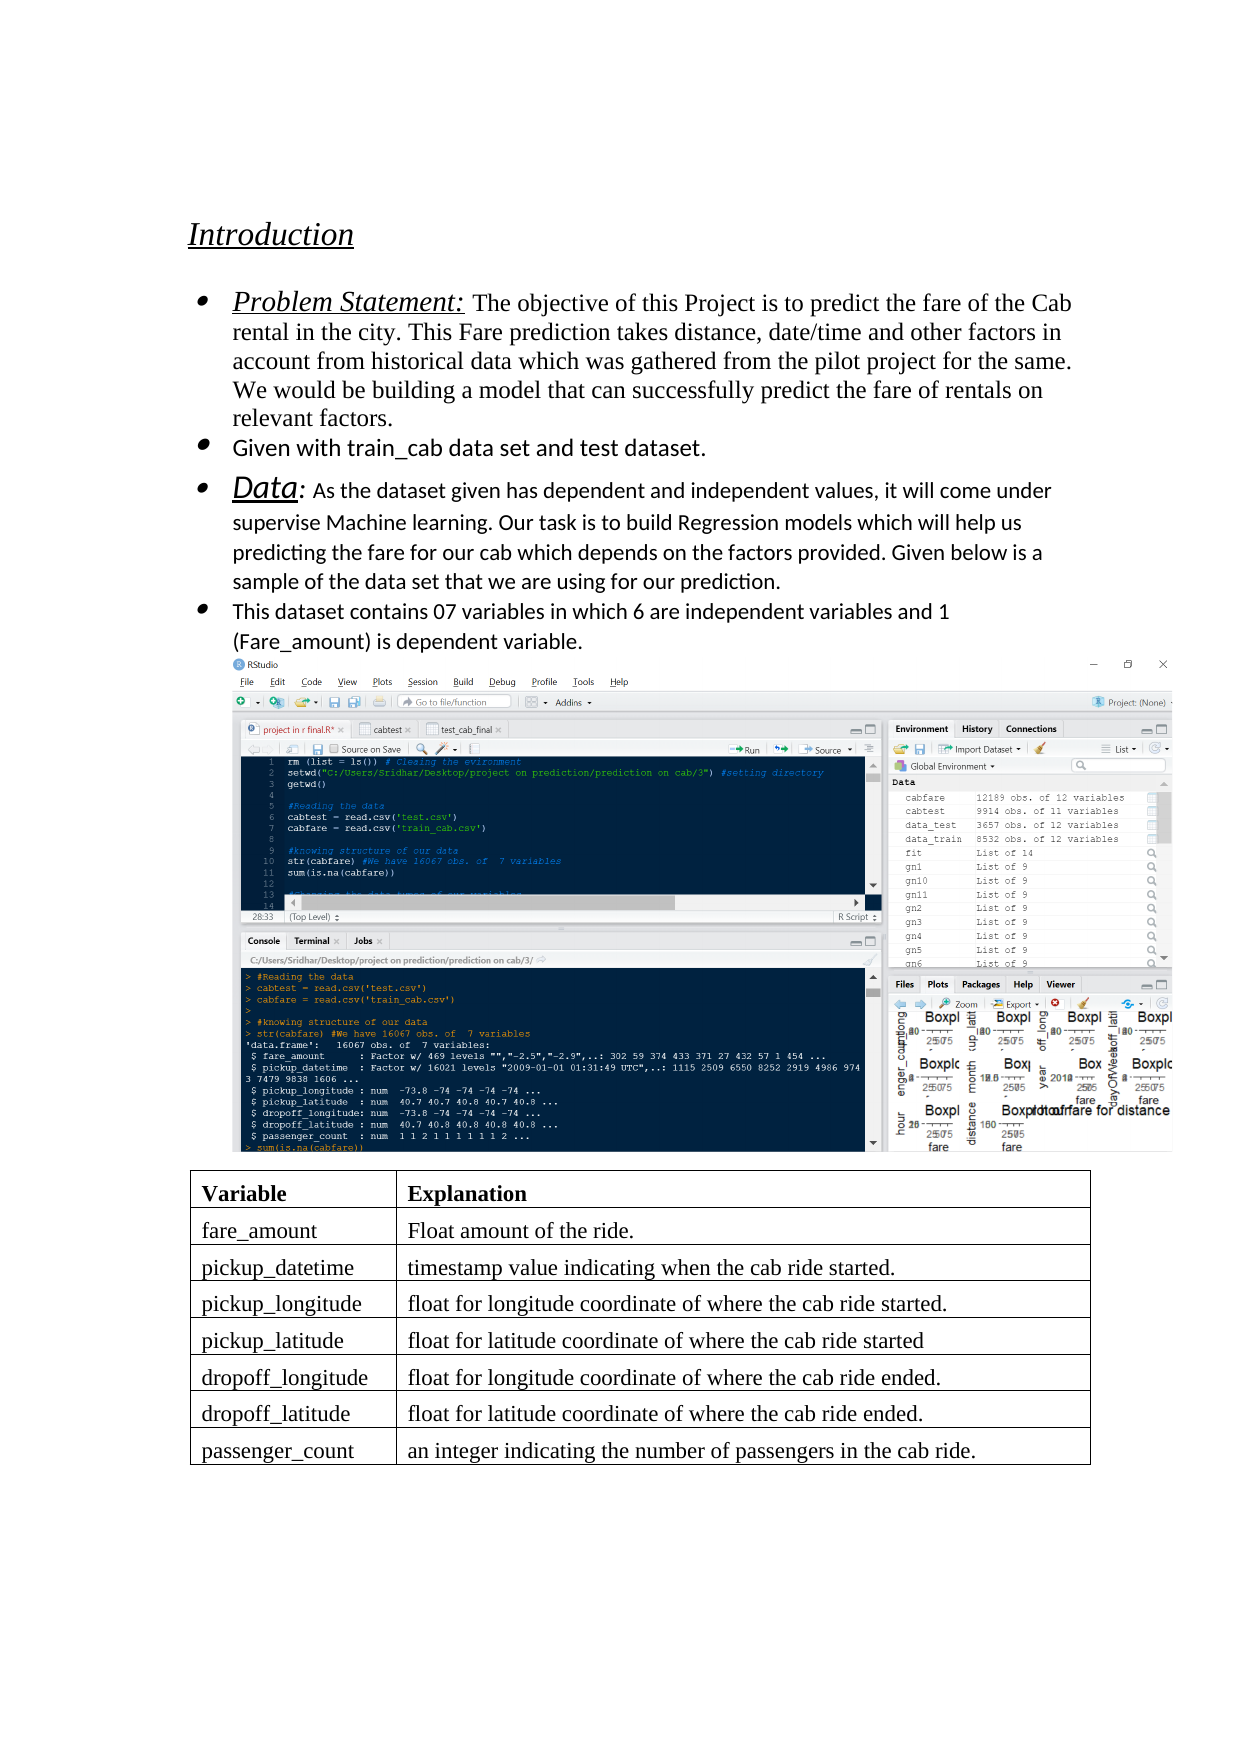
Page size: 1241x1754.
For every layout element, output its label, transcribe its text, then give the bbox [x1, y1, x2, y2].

table_cell an integer indicating the number of passengers in the cab ride. [397, 1457, 1090, 1493]
subtitle Problem Statement: The objective of this Project is to predict the fare of the Cab rental in the city. This Fare prediction takes distance, date/time and other factors in account from historical data which was gathered from the pilot project for the same. We would be building a model that can successfully predict the fare of rentals on relevant factors. [195, 284, 1090, 432]
table_cell float for longitude coordinate of where the cab ride ended. [397, 1384, 1090, 1419]
table_header Explanation [397, 1200, 1090, 1236]
table_cell pickup_longitude [191, 1310, 396, 1346]
table_cell passenger_count [191, 1457, 396, 1493]
subtitle Introduction [187, 214, 1090, 252]
picture [232, 686, 1173, 1181]
table_header Variable [191, 1200, 396, 1236]
list This dataset contains 07 variables in which 6 are independent variables and 1 (Fare_amount) is dependent variable. [195, 626, 1090, 684]
table_cell float for latitude coordinate of where the cab ride ended. [397, 1420, 1090, 1456]
table_cell float for latitude coordinate of where the cab ride started [397, 1347, 1090, 1383]
table_cell dropoff_latitude [191, 1420, 396, 1456]
list Given with train_cab data set and test dataset. [195, 461, 1090, 493]
table_cell pickup_datetime [191, 1274, 396, 1309]
table_cell dropoff_longitude [191, 1384, 396, 1419]
table_cell fare_amount [191, 1237, 396, 1273]
table_cell timestamp value indicating when the cab ride started. [397, 1274, 1090, 1309]
list Data: As the dataset given has dependent and independent values, it will come under supervise Machine learning. Our task is to build Regression models which will help us predicting the fare for our cab which depends on the factors provided. Given below is a sample of the data set that we are using for our prediction. [195, 495, 1090, 624]
table_cell pickup_latitude [191, 1347, 396, 1383]
table_cell Float amount of the ride. [397, 1237, 1090, 1273]
table_cell float for longitude coordinate of where the cab ride started. [397, 1310, 1090, 1346]
